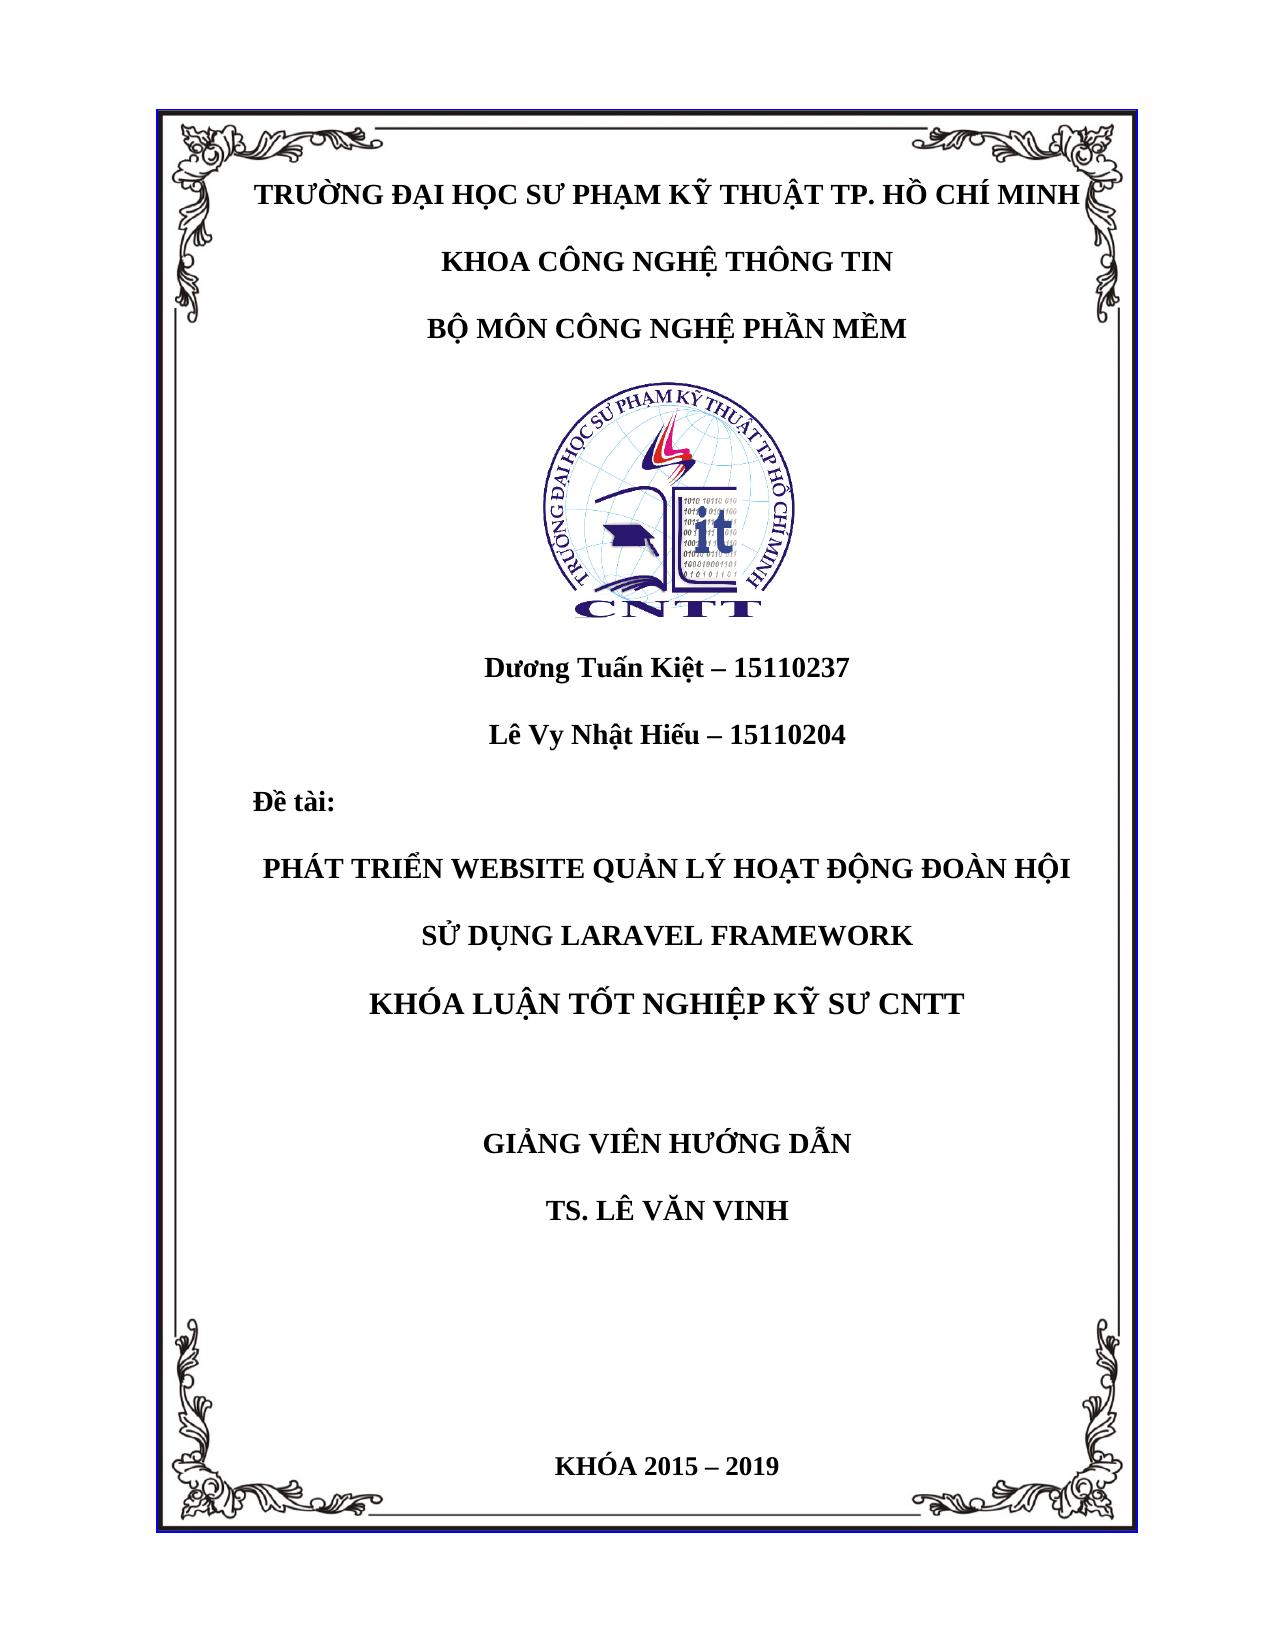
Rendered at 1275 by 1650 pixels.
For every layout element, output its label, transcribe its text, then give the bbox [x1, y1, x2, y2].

text Lê Vy Nhật Hiếu – 15110204 [177, 717, 1157, 751]
text GIẢNG VIÊN HƯỚNG DẪN [177, 1126, 1157, 1160]
text KHÓA 2015 – 2019 [177, 1450, 1157, 1481]
text TRƯỜNG ĐẠI HỌC SƯ PHẠM KỸ THUẬT TP. HỒ CHÍ MINH [177, 177, 1157, 210]
text Đề tài: [177, 784, 1157, 818]
text TS. LÊ VĂN VINH [177, 1193, 1157, 1227]
text SỬ DỤNG LARAVEL FRAMEWORK [177, 918, 1157, 952]
text Dương Tuấn Kiệt – 15110237 [177, 650, 1157, 684]
text PHÁT TRIỂN WEBSITE QUẢN LÝ HOẠT ĐỘNG ĐOÀN HỘI [177, 851, 1157, 885]
text KHOA CÔNG NGHỆ THÔNG TIN [177, 244, 1157, 277]
text KHÓA LUẬN TỐT NGHIỆP KỸ SƯ CNTT [177, 985, 1157, 1021]
text BỘ MÔN CÔNG NGHỆ PHẦN MỀM [177, 311, 1157, 344]
picture [158, 110, 1136, 1531]
